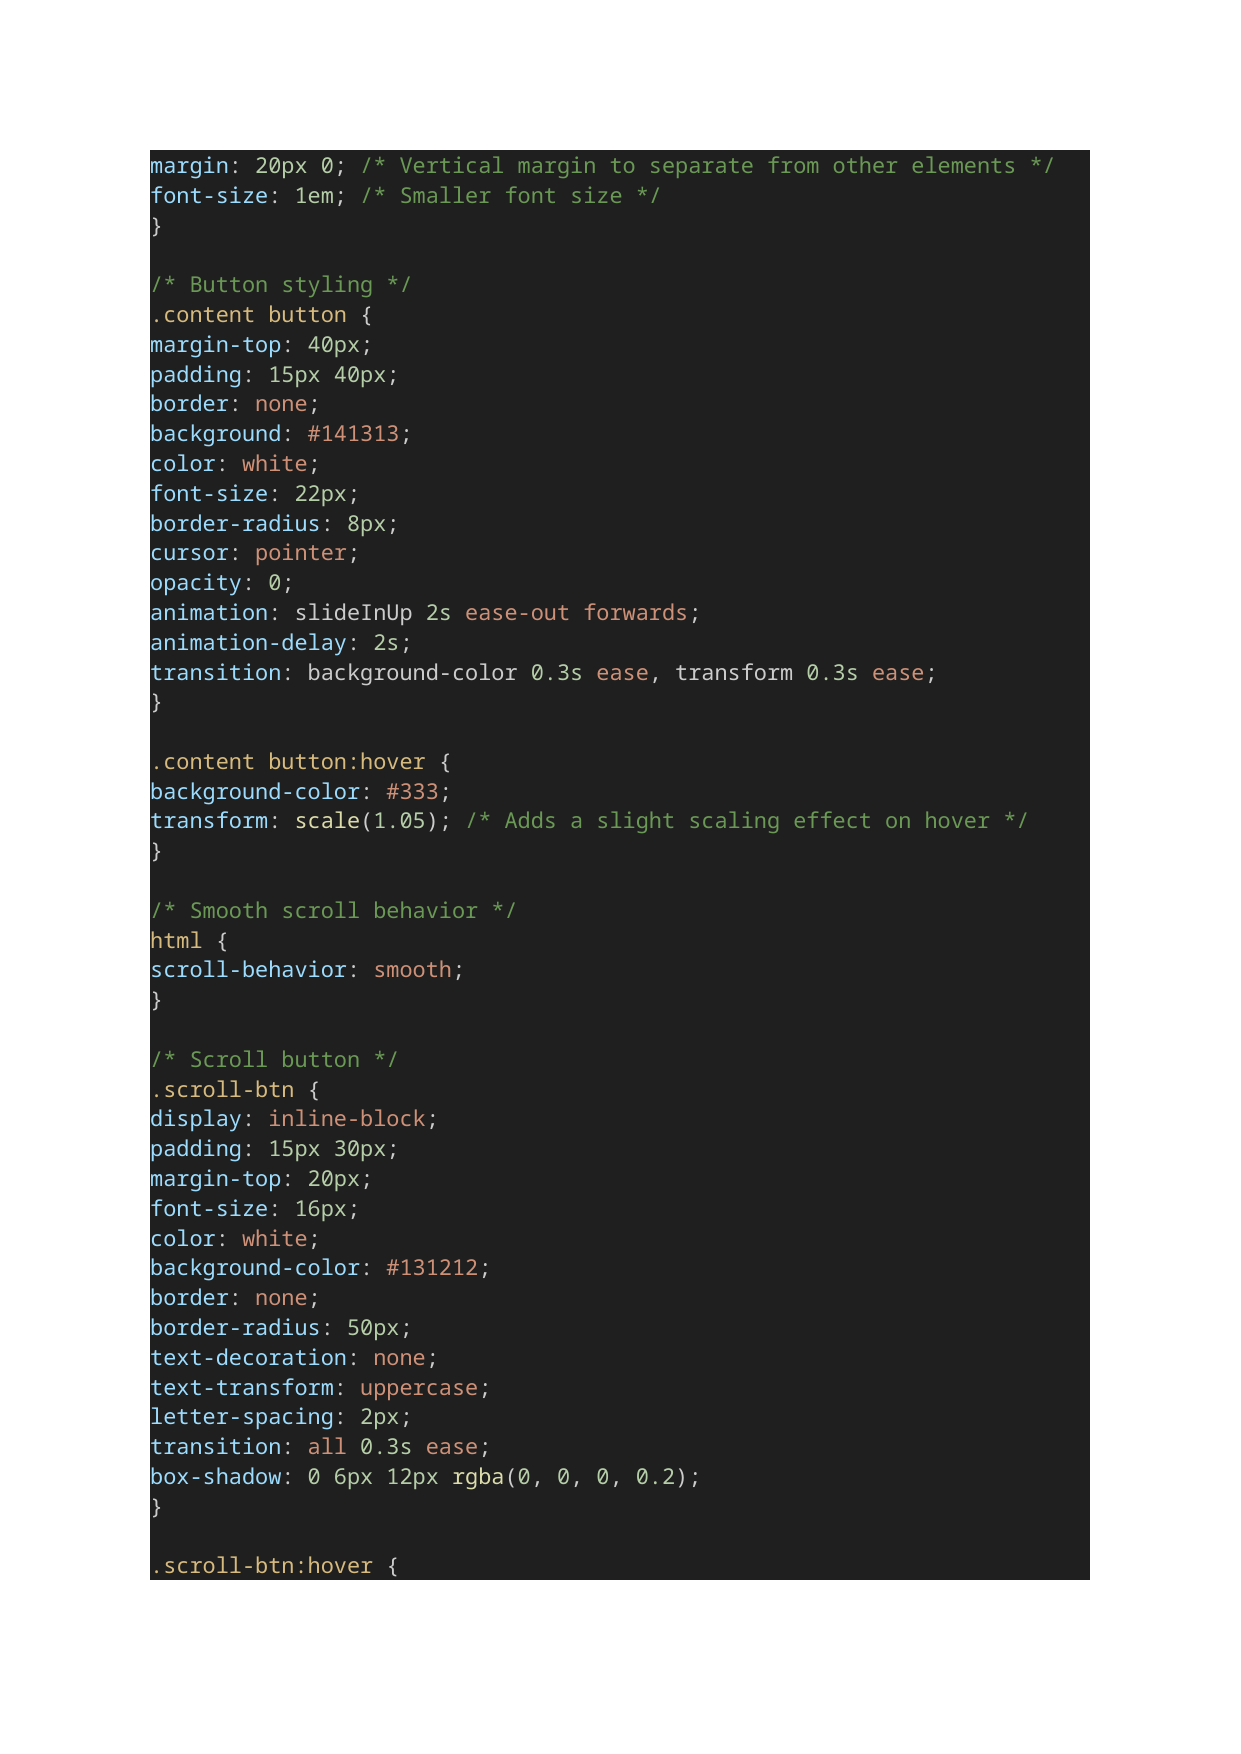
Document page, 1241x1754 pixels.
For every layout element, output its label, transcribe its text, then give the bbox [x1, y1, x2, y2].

text opacity: 0; [150, 567, 1090, 597]
text } [150, 984, 1090, 1014]
text display: inline-block; [150, 1103, 1090, 1133]
text border: none; [150, 388, 1090, 418]
text scroll-behavior: smooth; [150, 954, 1090, 984]
text transition: all 0.3s ease; [150, 1431, 1090, 1461]
text text-decoration: none; [150, 1342, 1090, 1371]
text } [150, 209, 1090, 239]
text padding: 15px 40px; [150, 358, 1090, 388]
text } [150, 835, 1090, 865]
text .content button { [150, 299, 1090, 329]
text transform: scale(1.05); /* Adds a slight scaling effect on hover */ [150, 805, 1090, 835]
text .scroll-btn { [150, 1073, 1090, 1103]
text background-color: #131212; [150, 1252, 1090, 1282]
text background: #141313; [150, 418, 1090, 448]
text animation: slideInUp 2s ease-out forwards; [150, 597, 1090, 627]
text font-size: 22px; [150, 478, 1090, 507]
text color: white; [150, 448, 1090, 478]
text border-radius: 50px; [150, 1312, 1090, 1342]
text box-shadow: 0 6px 12px rgba(0, 0, 0, 0.2); [150, 1461, 1090, 1491]
text background-color: #333; [150, 776, 1090, 805]
text margin-top: 40px; [150, 329, 1090, 358]
text color: white; [150, 1222, 1090, 1252]
text transition: background-color 0.3s ease, transform 0.3s ease; [150, 656, 1090, 686]
text margin: 20px 0; /* Vertical margin to separate from other elements */ [150, 150, 1090, 180]
text /* Smooth scroll behavior */ [150, 895, 1090, 924]
text } [150, 1491, 1090, 1520]
text border-radius: 8px; [150, 507, 1090, 537]
text letter-spacing: 2px; [150, 1401, 1090, 1431]
text margin-top: 20px; [150, 1163, 1090, 1193]
text /* Scroll button */ [150, 1044, 1090, 1073]
text text-transform: uppercase; [150, 1371, 1090, 1401]
text font-size: 1em; /* Smaller font size */ [150, 180, 1090, 209]
text padding: 15px 30px; [150, 1133, 1090, 1163]
text font-size: 16px; [150, 1193, 1090, 1222]
text animation-delay: 2s; [150, 627, 1090, 656]
text cursor: pointer; [150, 537, 1090, 567]
text html { [150, 924, 1090, 954]
text .scroll-btn:hover { [150, 1550, 1090, 1580]
text /* Button styling */ [150, 269, 1090, 299]
text .content button:hover { [150, 746, 1090, 776]
text border: none; [150, 1282, 1090, 1312]
text } [150, 686, 1090, 716]
